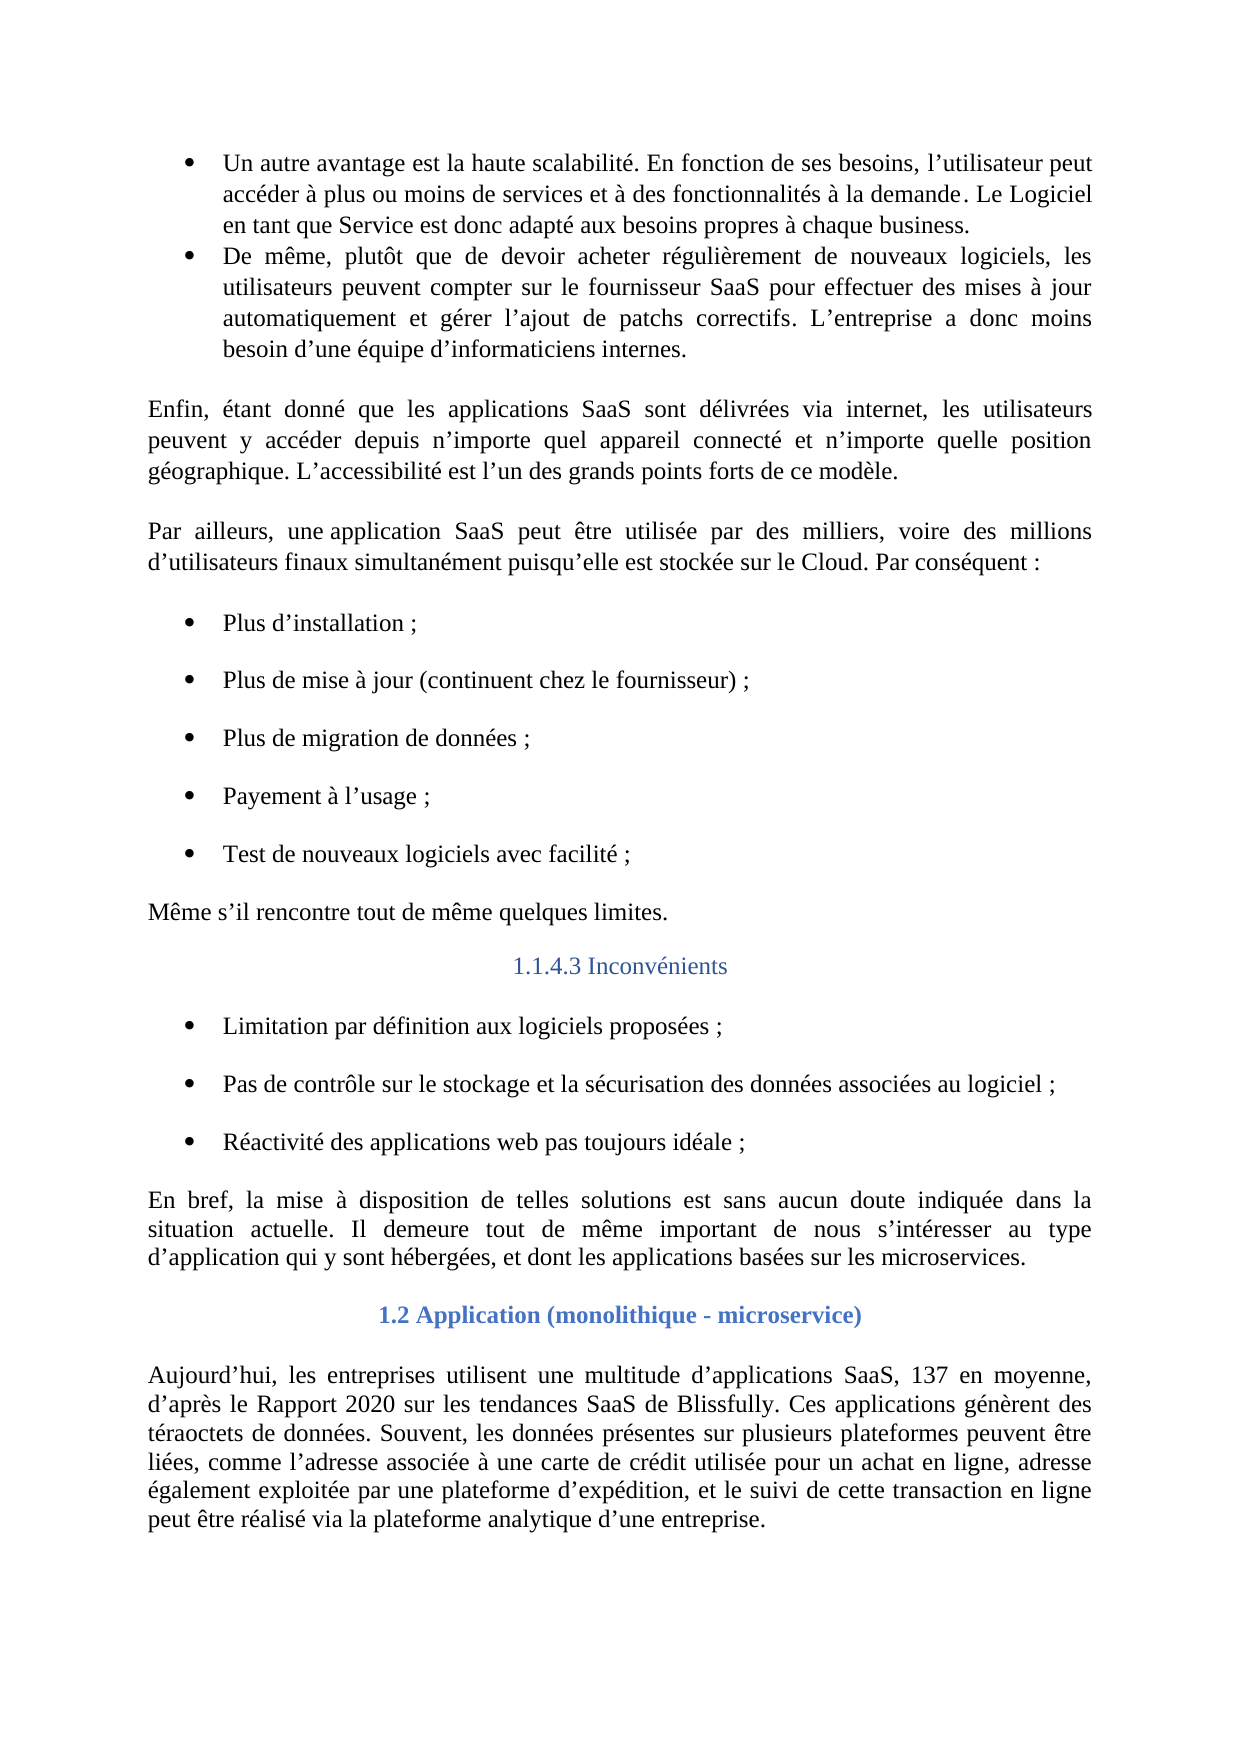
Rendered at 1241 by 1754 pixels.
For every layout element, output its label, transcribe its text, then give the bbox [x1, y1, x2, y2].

list Pas de contrôle sur le stockage et la sécurisation des données associées au logiciel ; [185, 1069, 1093, 1098]
text Enfin, étant donné que les applications SaaS sont délivrées via internet, les utilisateurs peuvent y accéder depuis n’importe quel appareil connecté et n’importe quelle position géographique. L’accessibilité est l’un des grands points forts de ce modèle. [148, 394, 1093, 485]
subtitle 1.1.4.3 Inconvénients [148, 951, 1093, 980]
text Même s’il rencontre tout de même quelques limites. [148, 897, 1093, 926]
list Plus de mise à jour (continuent chez le fournisseur) ; [185, 666, 1093, 694]
list De même, plutôt que de devoir acheter régulièrement de nouveaux logiciels, les utilisateurs peuvent compter sur le fournisseur SaaS pour effectuer des mises à jour automatiquement et gérer l’ajout de patchs correctifs. L’entreprise a donc moins besoin d’une équipe d’informaticiens internes. [185, 241, 1093, 363]
list Payement à l’usage ; [185, 781, 1093, 810]
list Plus d’installation ; [185, 608, 1093, 636]
text En bref, la mise à disposition de telles solutions est sans aucun doute indiquée dans la situation actuelle. Il demeure tout de même important de nous s’intéresser au type d’application qui y sont hébergées, et dont les applications basées sur les microservices. [148, 1185, 1093, 1271]
list Un autre avantage est la haute scalabilité. En fonction de ses besoins, l’utilisateur peut accéder à plus ou moins de services et à des fonctionnalités à la demande. Le Logiciel en tant que Service est donc adapté aux besoins propres à chaque business. [185, 148, 1093, 238]
subtitle 1.2 Application (monolithique - microservice) [148, 1300, 1093, 1329]
text Aujourd’hui, les entreprises utilisent une multitude d’applications SaaS, 137 en moyenne, d’après le Rapport 2020 sur les tendances SaaS de Blissfully. Ces applications génèrent des téraoctets de données. Souvent, les données présentes sur plusieurs plateformes peuvent être liées, comme l’adresse associée à une carte de crédit utilisée pour un achat en ligne, adresse également exploitée par une plateforme d’expédition, et le suivi de cette transaction en ligne peut être réalisé via la plateforme analytique d’une entreprise. [148, 1361, 1093, 1533]
list Test de nouveaux logiciels avec facilité ; [185, 839, 1093, 868]
list Réactivité des applications web pas toujours idéale ; [185, 1127, 1093, 1156]
list Plus de migration de données ; [185, 723, 1093, 752]
list Limitation par définition aux logiciels proposées ; [185, 1011, 1093, 1040]
text Par ailleurs, une application SaaS peut être utilisée par des milliers, voire des millions d’utilisateurs finaux simultanément puisqu’elle est stockée sur le Cloud. Par conséquent : [148, 516, 1093, 576]
